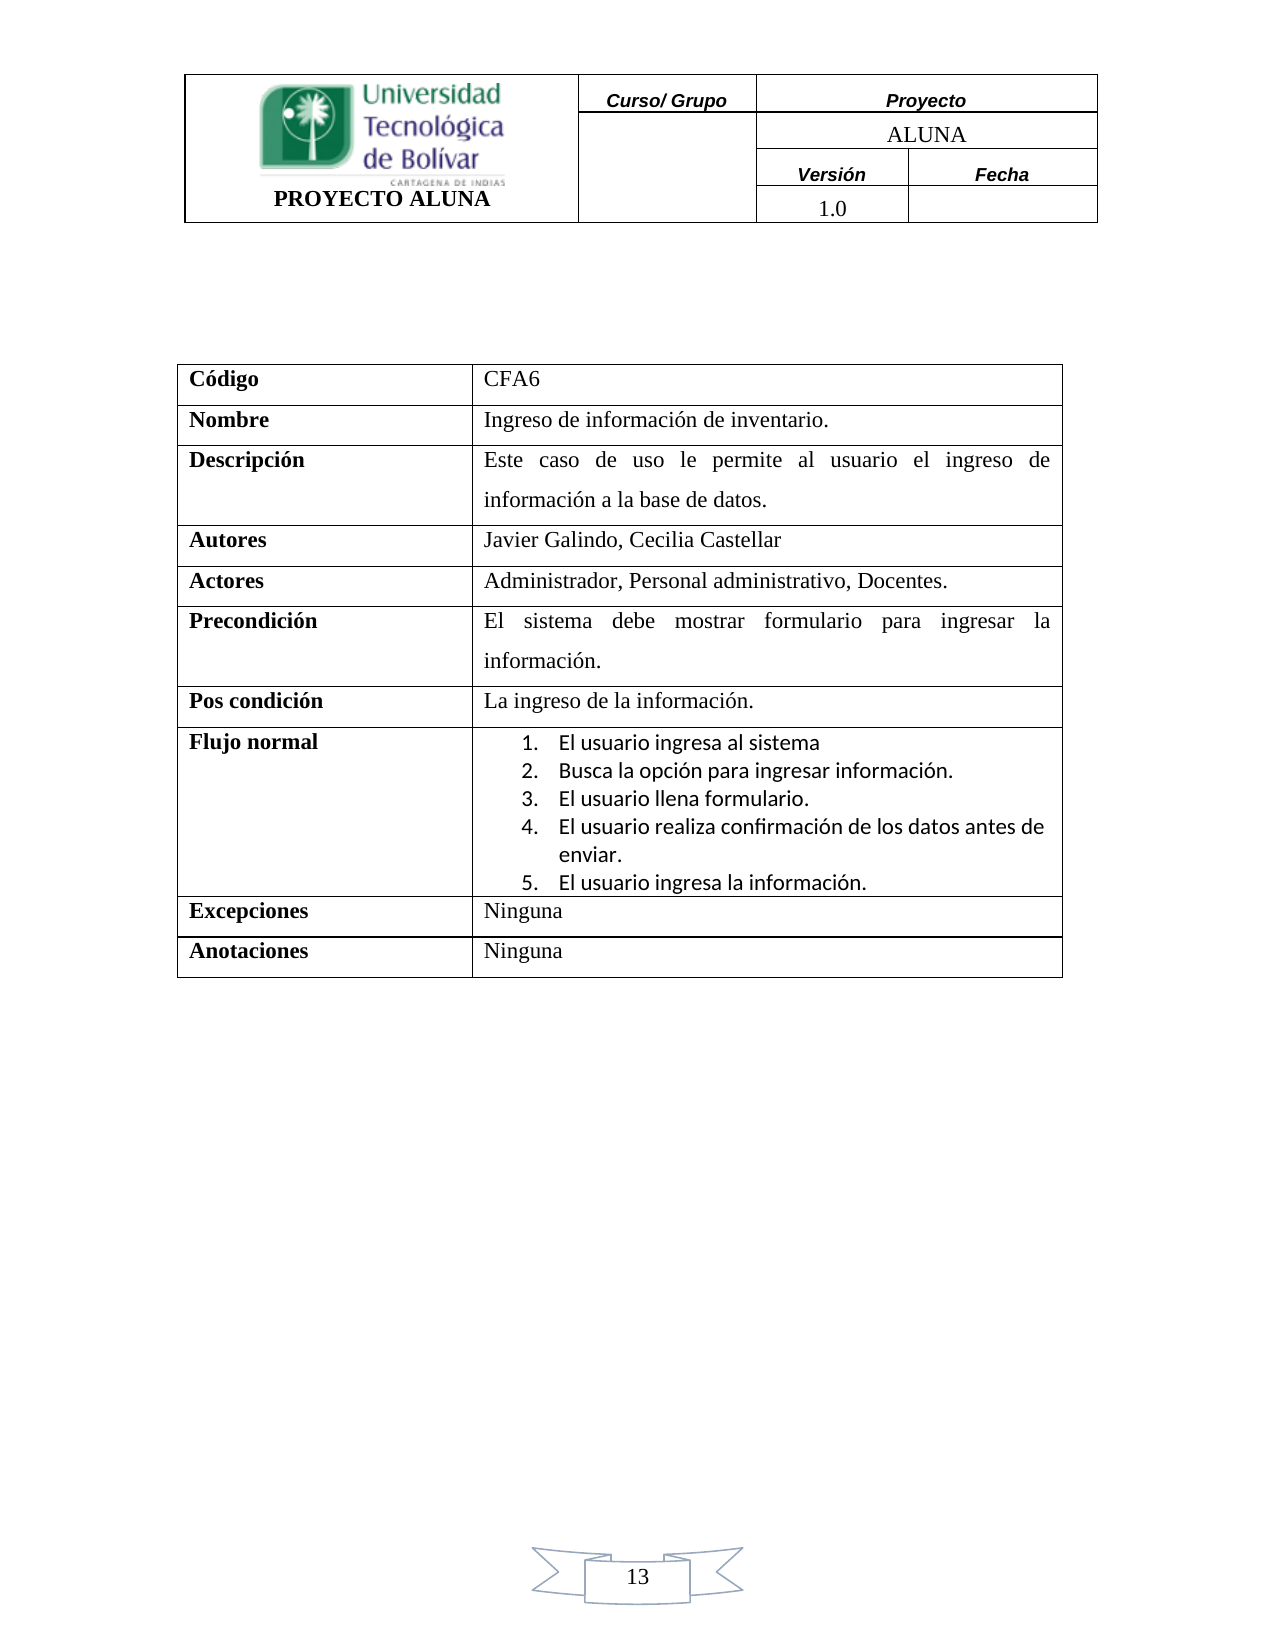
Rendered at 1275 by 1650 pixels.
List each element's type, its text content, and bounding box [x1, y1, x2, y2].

table_cell Actores [178, 567, 472, 606]
table_cell Pos condición [178, 687, 472, 727]
table_cell Ninguna [473, 938, 1062, 977]
table_header Código [178, 365, 472, 404]
table_cell Descripción [178, 446, 472, 525]
table_cell El sistema debe mostrar formulario para ingresar la información. [473, 607, 1062, 686]
table_cell Anotaciones [178, 938, 472, 977]
table_cell El usuario ingresa al sistema Busca la opción para ingresar información. El usuario llena formulario. El usuario realiza confirmación de los datos antes de enviar. El usuario ingresa la información. [473, 728, 1062, 896]
table_cell Este caso de uso le permite al usuario el ingreso de información a la base de datos. [473, 446, 1062, 525]
table_cell Javier Galindo, Cecilia Castellar [473, 526, 1062, 566]
table_cell Administrador, Personal administrativo, Docentes. [473, 567, 1062, 606]
table_cell Ninguna [473, 897, 1062, 936]
table_cell La ingreso de la información. [473, 687, 1062, 727]
table_cell Autores [178, 526, 472, 566]
table_header CFA6 [473, 365, 1062, 404]
table_cell Excepciones [178, 897, 472, 936]
table_cell Ingreso de información de inventario. [473, 406, 1062, 445]
table_cell Precondición [178, 607, 472, 686]
table_cell Nombre [178, 406, 472, 445]
table_cell Flujo normal [178, 728, 472, 896]
picture [259, 83, 505, 186]
